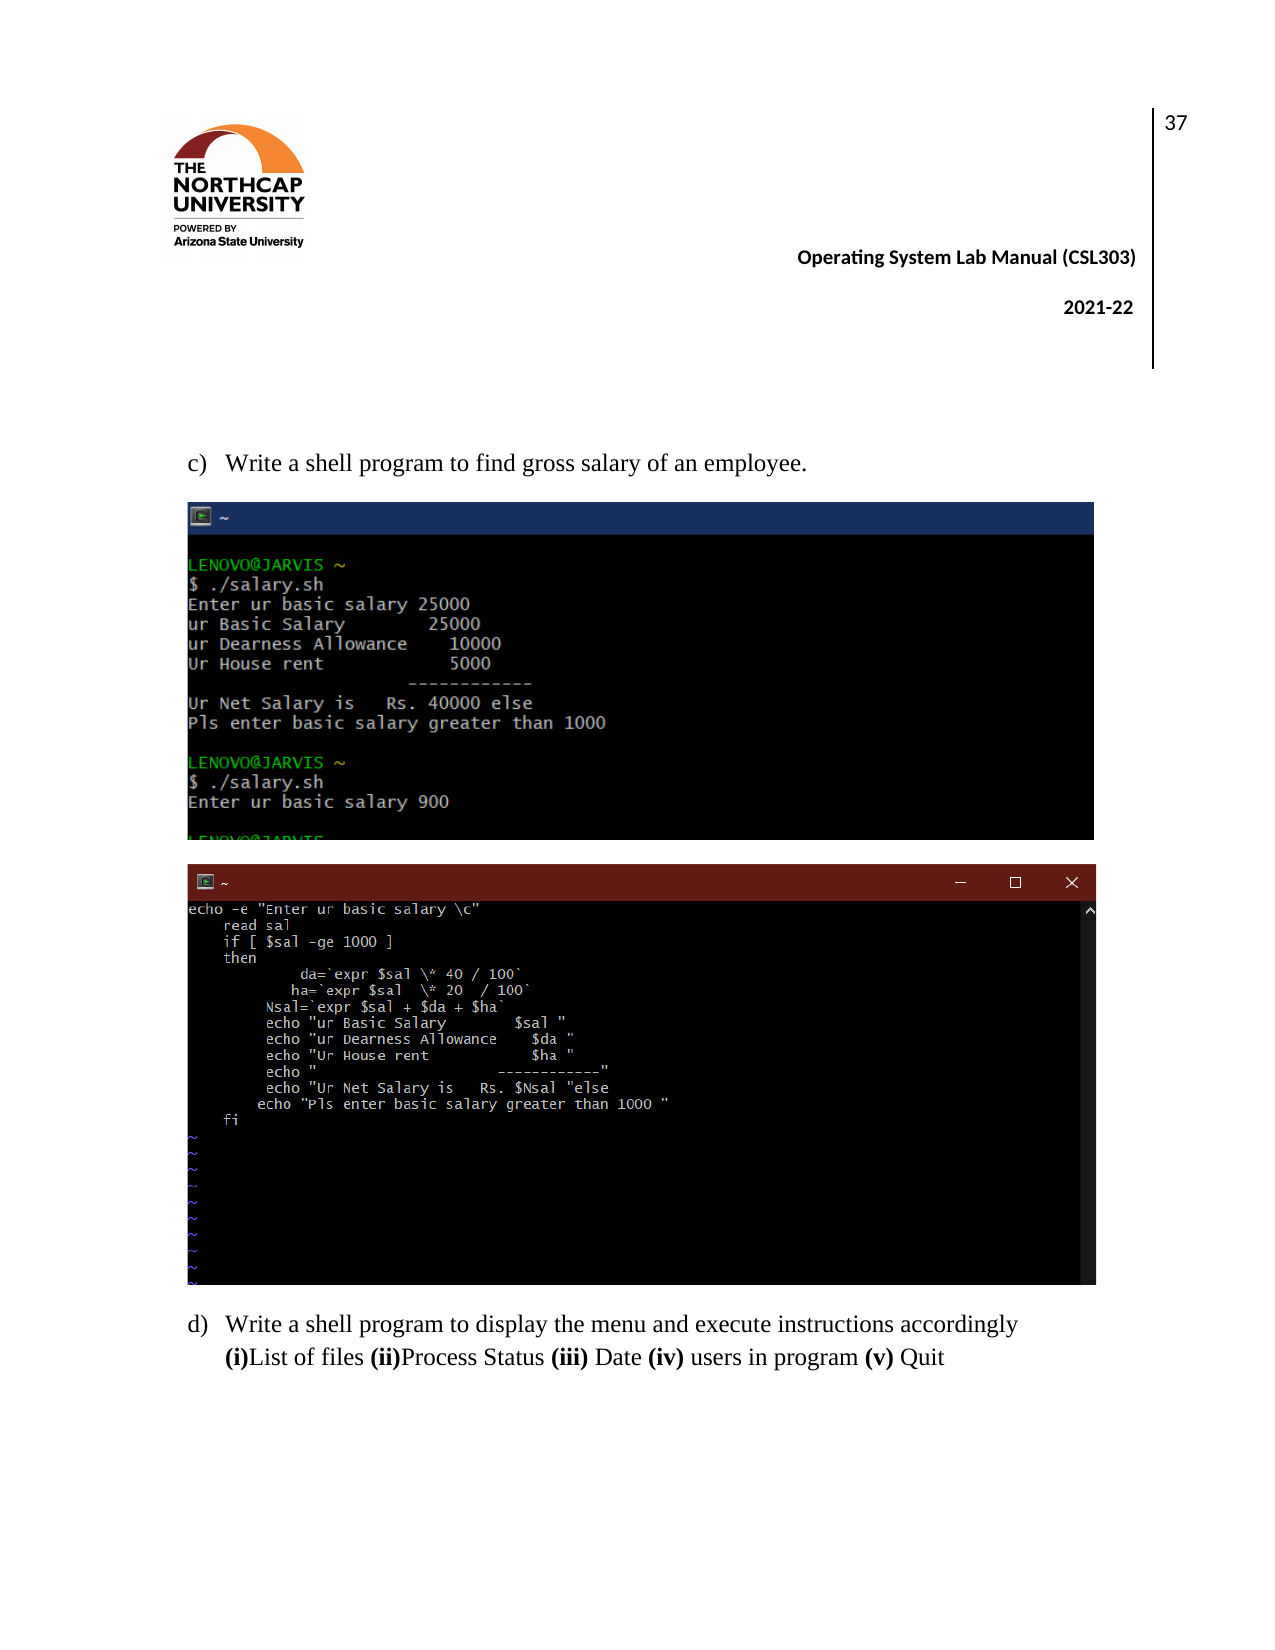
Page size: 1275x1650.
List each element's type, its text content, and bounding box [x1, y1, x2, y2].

list Write a shell program to find gross salary of an employee. [187, 448, 1125, 477]
picture [187, 502, 1094, 840]
list (i)List of files (ii)Process Status (iii) Date (iv) users in program (v) Quit [225, 1342, 1125, 1371]
picture [187, 864, 1097, 1285]
picture [161, 108, 318, 265]
list Write a shell program to display the menu and execute instructions accordingly [187, 1309, 1125, 1338]
